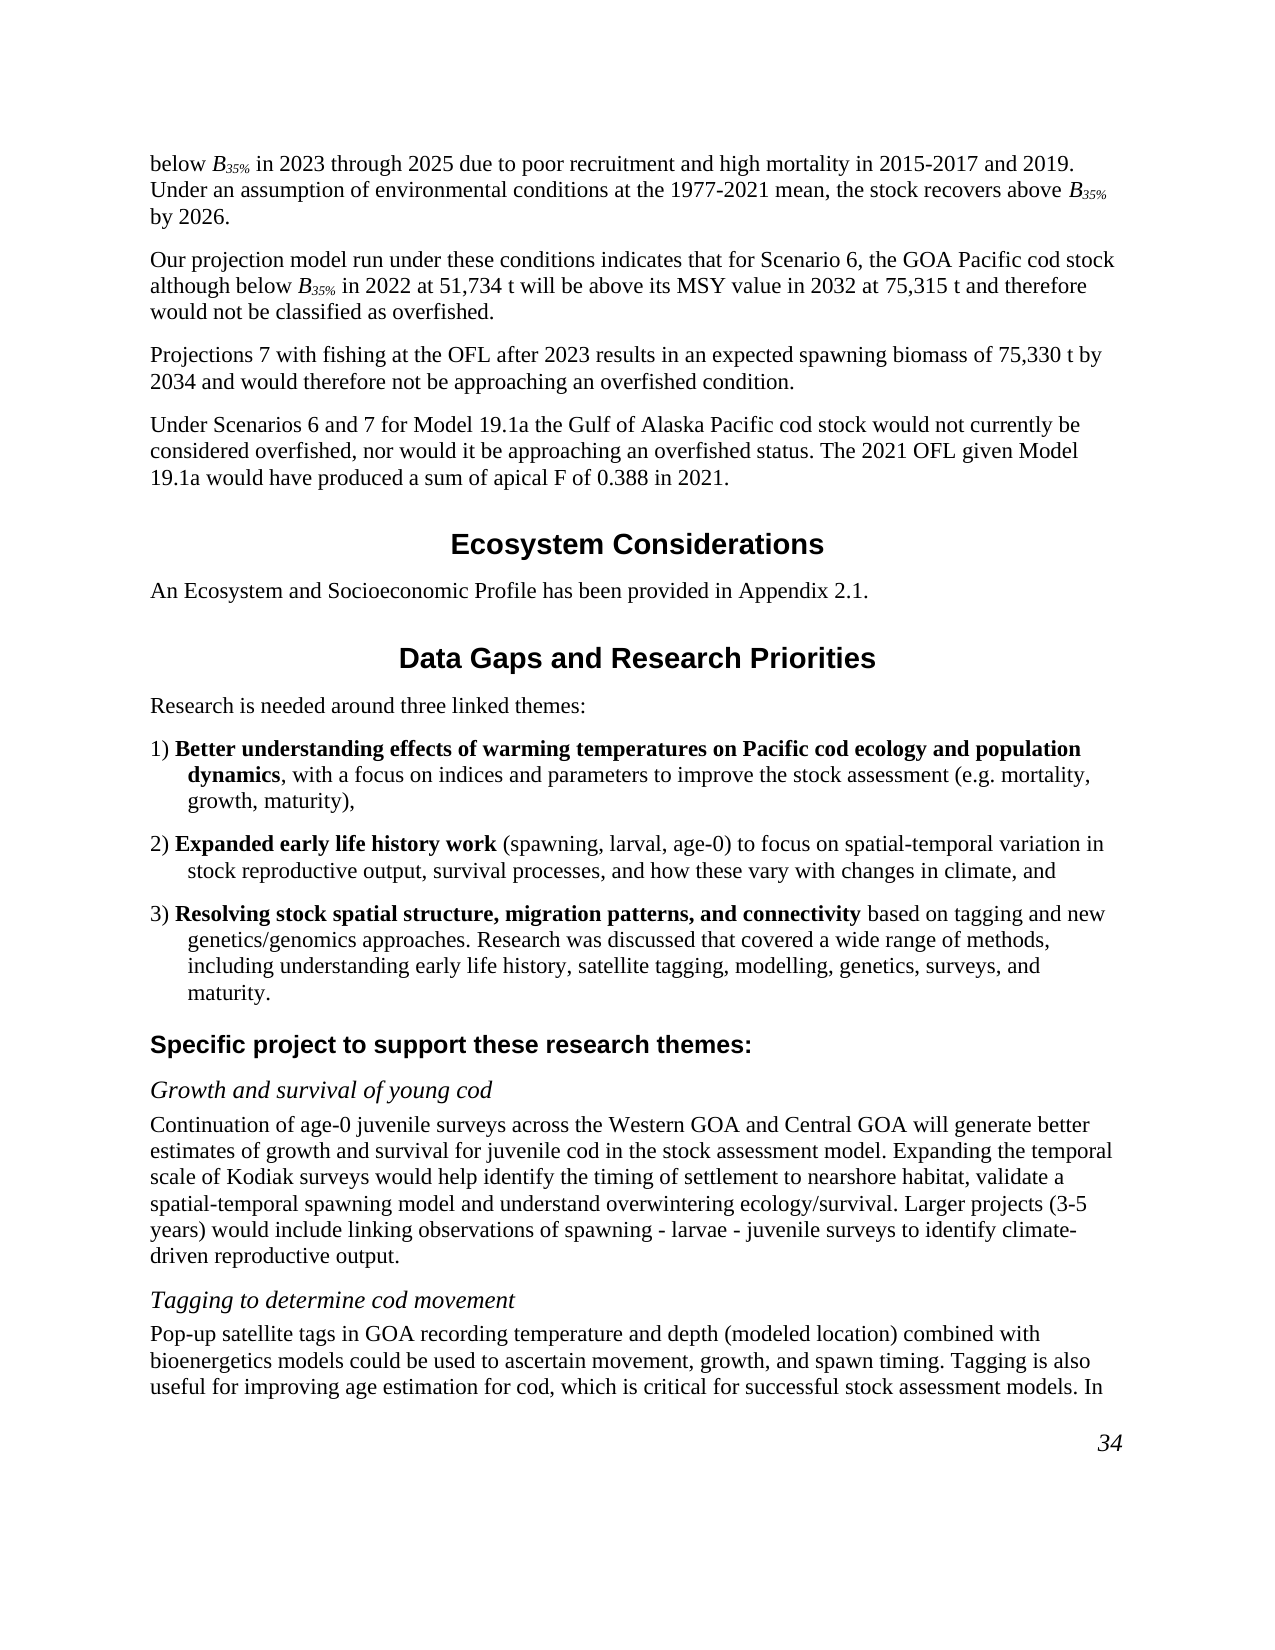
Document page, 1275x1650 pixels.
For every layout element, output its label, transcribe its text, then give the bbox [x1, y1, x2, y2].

text Projections 7 with fishing at the OFL after 2023 results in an expected spawning biomass of 75,330 t by 2034 and would therefore not be approaching an overfished condition. [150, 341, 1125, 394]
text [150, 1320, 1125, 1399]
text An Ecosystem and Socioeconomic Profile has been provided in Appendix 2.1. [150, 578, 1125, 604]
text 1) Better understanding effects of warming temperatures on Pacific cod ecology and population dynamics, with a focus on indices and parameters to improve the stock assessment (e.g. mortality, growth, maturity), [150, 735, 1125, 814]
subtitle Tagging to determine cod movement [150, 1285, 1125, 1314]
text 2) Expanded early life history work (spawning, larval, age-0) to focus on spatial-temporal variation in stock reproductive output, survival processes, and how these vary with changes in climate, and [150, 830, 1125, 883]
text Research is needed around three linked themes: [150, 692, 1125, 718]
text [150, 150, 1125, 229]
subtitle Ecosystem Considerations [150, 527, 1125, 561]
subtitle Specific project to support these research themes: [150, 1030, 1125, 1059]
subtitle Data Gaps and Research Priorities [150, 641, 1125, 675]
text Under Scenarios 6 and 7 for Model 19.1a the Gulf of Alaska Pacific cod stock would not currently be considered overfished, nor would it be approaching an overfished status. The 2021 OFL given Model 19.1a would have produced a sum of apical F of 0.388 in 2021. [150, 411, 1125, 490]
text Continuation of age-0 juvenile surveys across the Western GOA and Central GOA will generate better estimates of growth and survival for juvenile cod in the stock assessment model. Expanding the temporal scale of Kodiak surveys would help identify the timing of settlement to nearshore habitat, validate a spatial-temporal spawning model and understand overwintering ecology/survival. Larger projects (3-5 years) would include linking observations of spawning - larvae - juvenile surveys to identify climate-driven reproductive output. [150, 1111, 1125, 1269]
subtitle Growth and survival of young cod [150, 1076, 1125, 1104]
text Our projection model run under these conditions indicates that for Scenario 6, the GOA Pacific cod stock although below B35% in 2022 at 51,734 t will be above its MSY value in 2032 at 75,315 t and therefore would not be classified as overfished. [150, 246, 1125, 325]
text 3) Resolving stock spatial structure, migration patterns, and connectivity based on tagging and new genetics/genomics approaches. Research was discussed that covered a wide range of methods, including understanding early life history, satellite tagging, modelling, genetics, surveys, and maturity. [150, 900, 1125, 1005]
